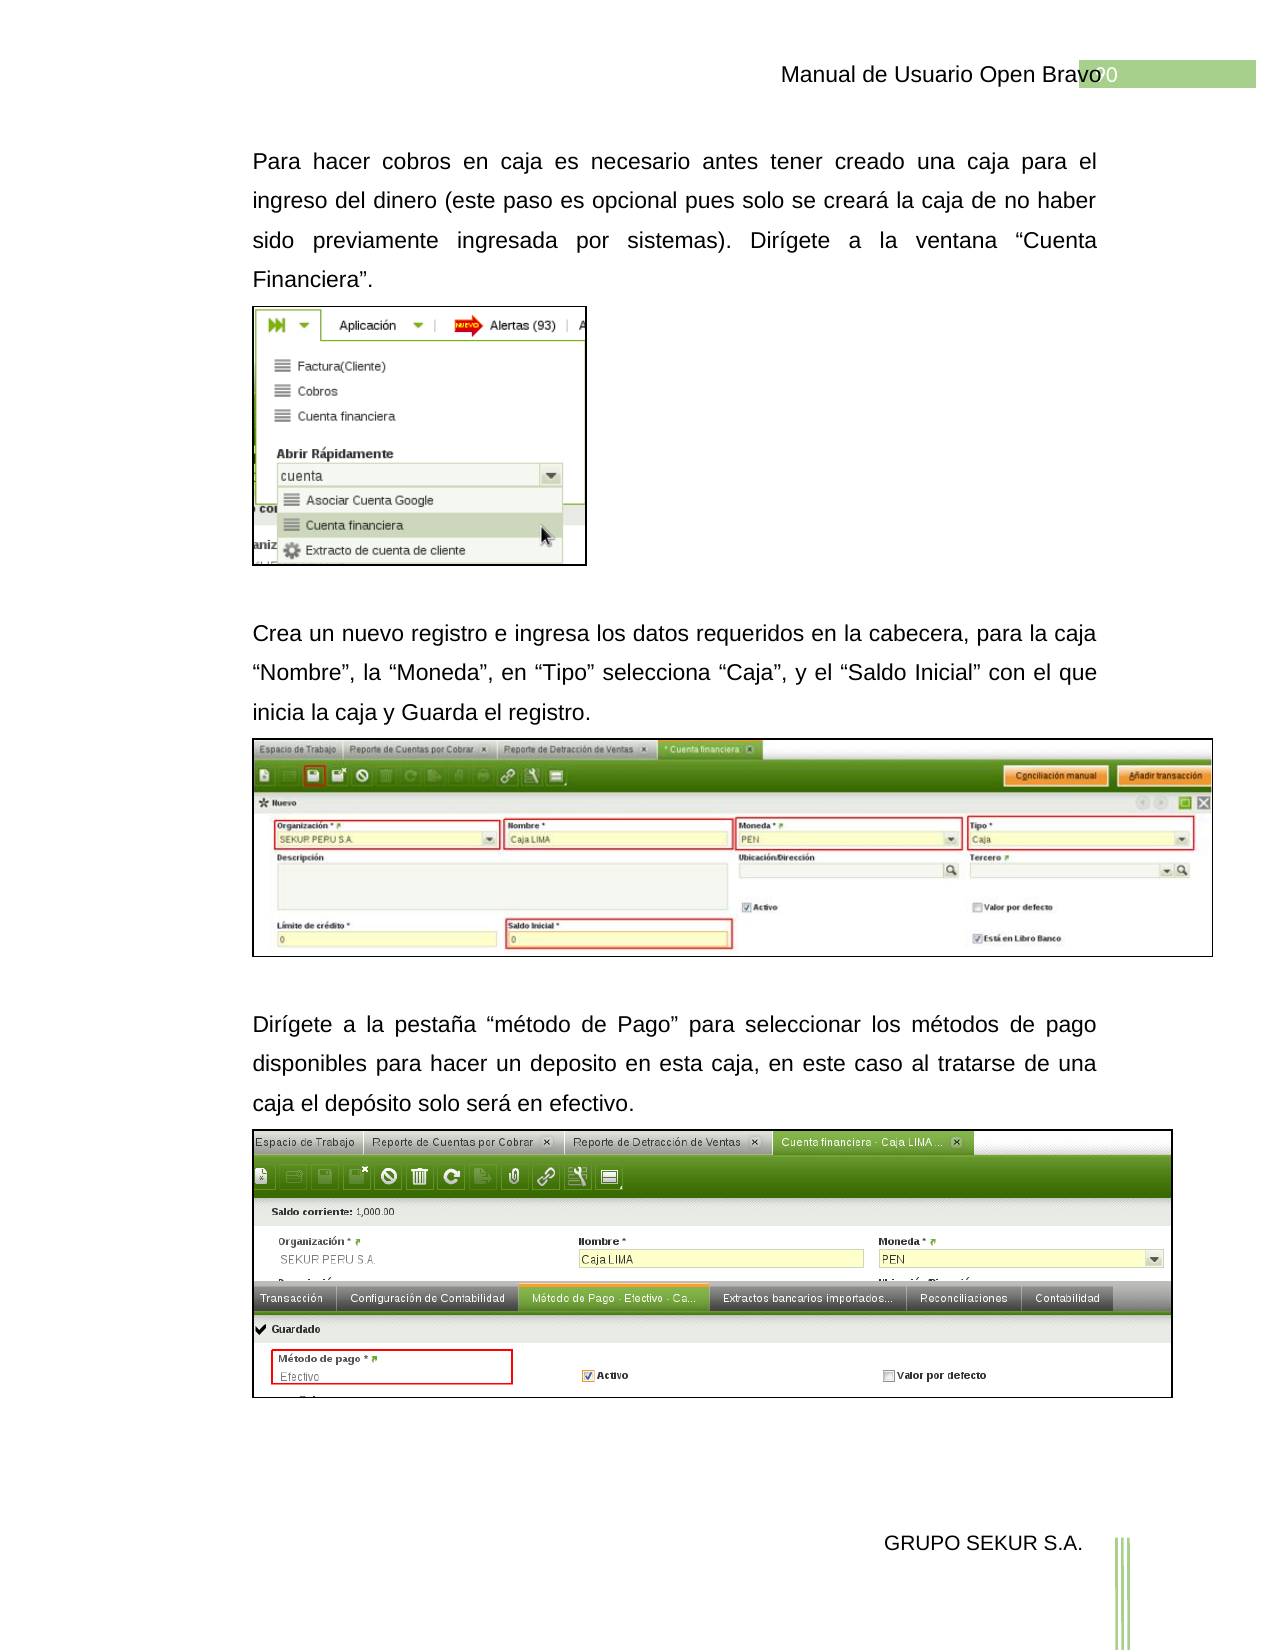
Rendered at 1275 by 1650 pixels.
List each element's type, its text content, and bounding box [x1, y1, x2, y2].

picture [254, 307, 585, 564]
list Dirígete a la pestaña “método de Pago” para seleccionar los métodos de pago disponibles para hacer un deposito en esta caja, en este caso al tratarse de una caja el depósito solo será en efectivo. [252, 1011, 1098, 1116]
list Para hacer cobros en caja es necesario antes tener creado una caja para el ingreso del dinero (este paso es opcional pues solo se creará la caja de no haber sido previamente ingresada por sistemas). Dirígete a la ventana “Cuenta Financiera”. [252, 148, 1098, 292]
picture [254, 740, 1212, 956]
list Crea un nuevo registro e ingresa los datos requeridos en la cabecera, para la caja “Nombre”, la “Moneda”, en “Tipo” selecciona “Caja”, y el “Saldo Inicial” con el que inicia la caja y Guarda el registro. [252, 619, 1098, 725]
picture [254, 1131, 1171, 1397]
